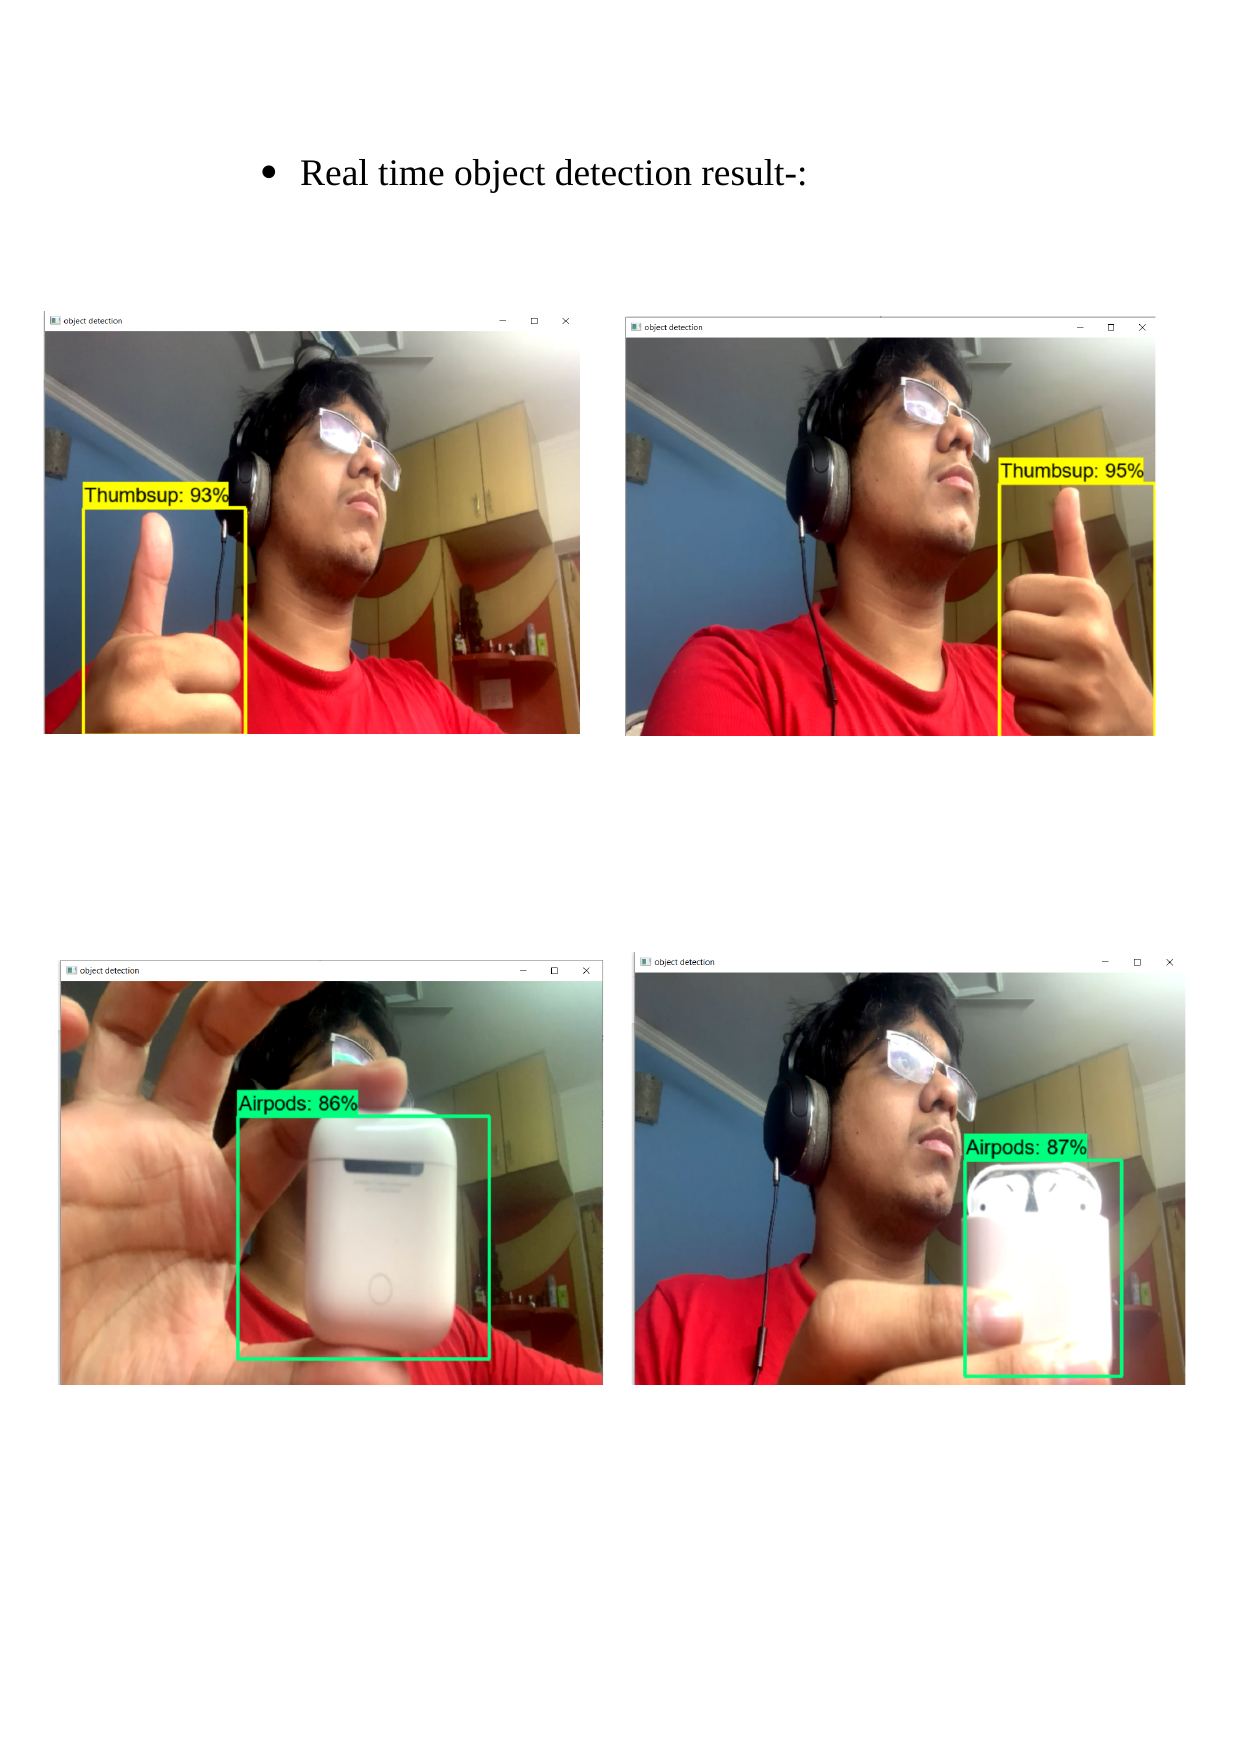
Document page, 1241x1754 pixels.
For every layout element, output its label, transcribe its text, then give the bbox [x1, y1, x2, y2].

picture [625, 316, 1156, 736]
picture [57, 960, 604, 1385]
list Real time object detection result-: [262, 150, 1090, 193]
picture [43, 311, 580, 734]
picture [631, 952, 1186, 1385]
